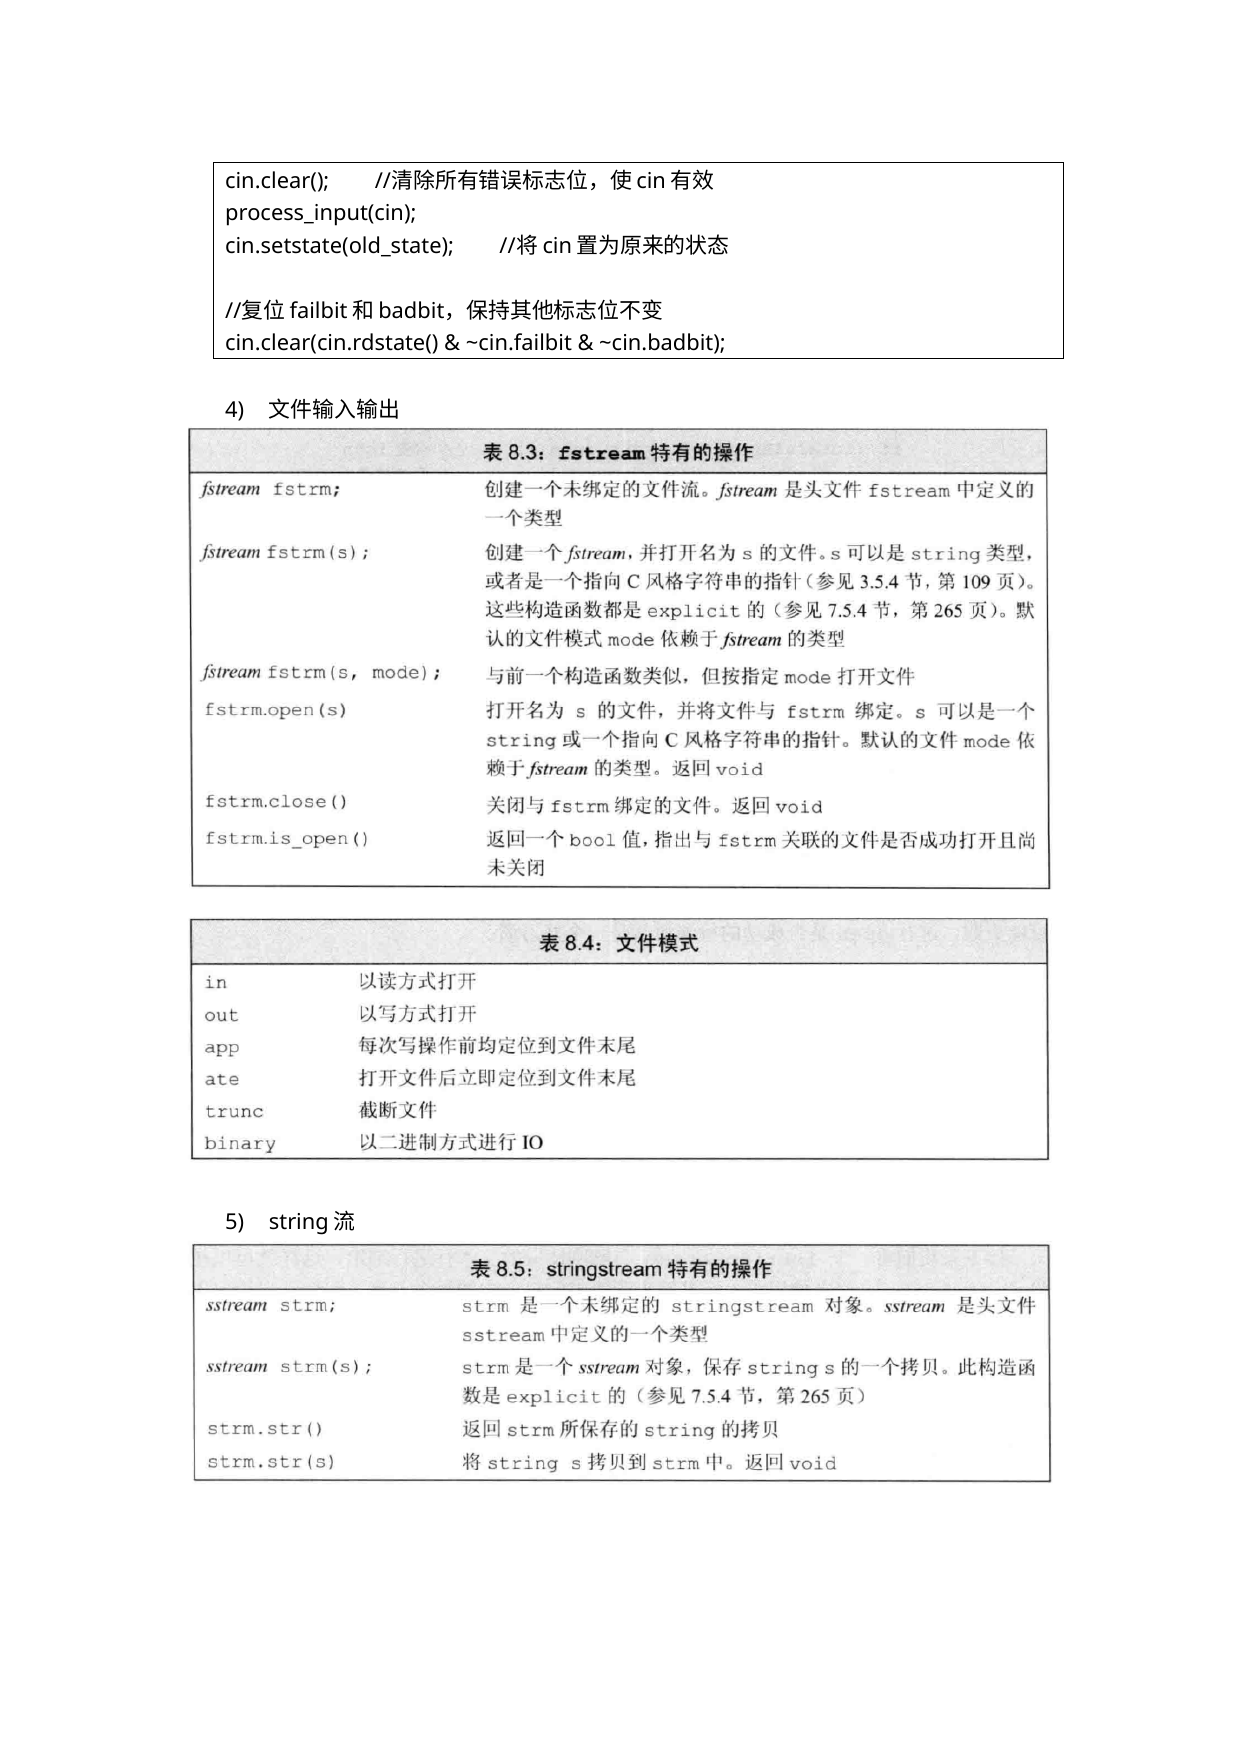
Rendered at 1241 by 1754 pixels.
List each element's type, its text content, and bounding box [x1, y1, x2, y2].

list string流 [225, 1204, 1053, 1236]
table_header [214, 163, 1063, 358]
picture [187, 911, 1053, 1163]
list 文件输入输出 [225, 392, 1053, 424]
picture [187, 1236, 1053, 1485]
picture [187, 424, 1053, 890]
